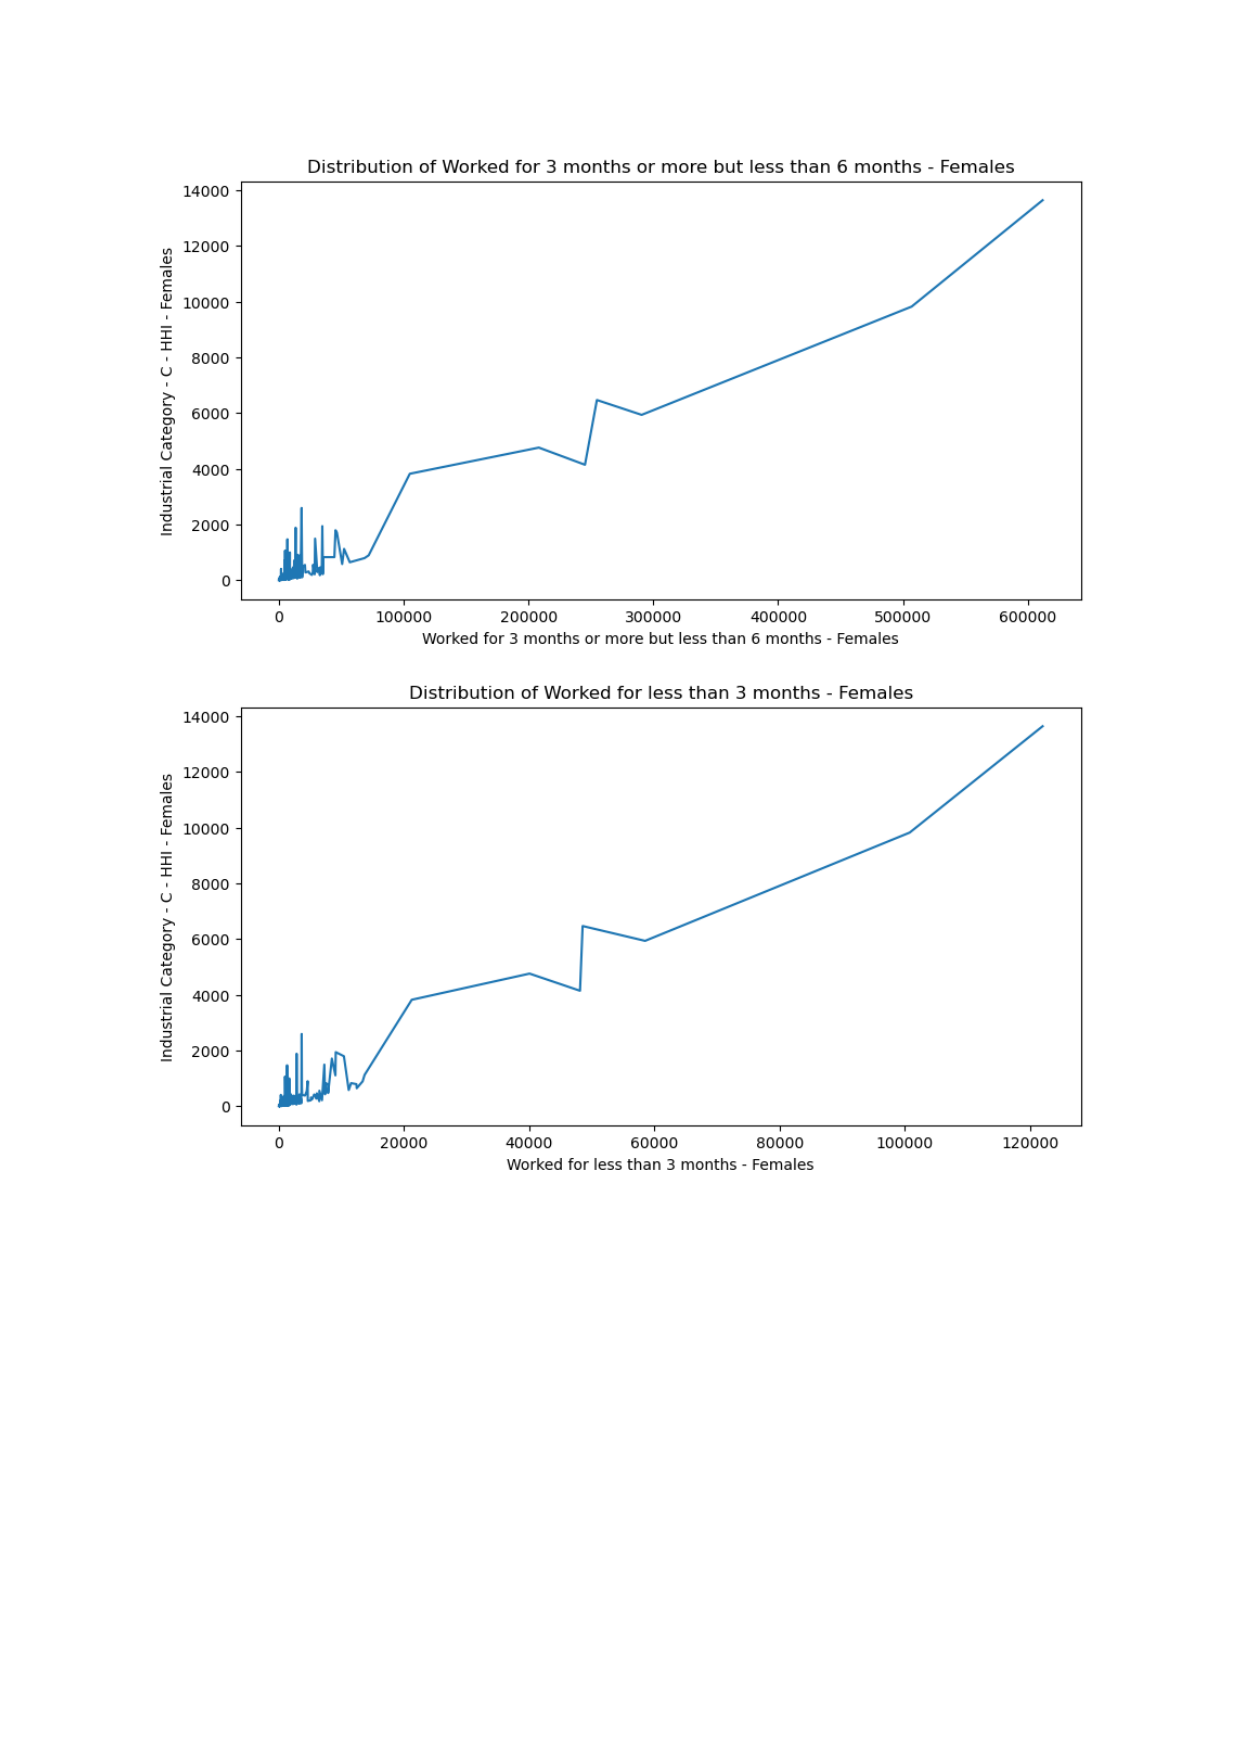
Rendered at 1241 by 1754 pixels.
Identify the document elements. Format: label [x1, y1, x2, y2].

picture [150, 675, 1091, 1183]
picture [150, 150, 1091, 657]
